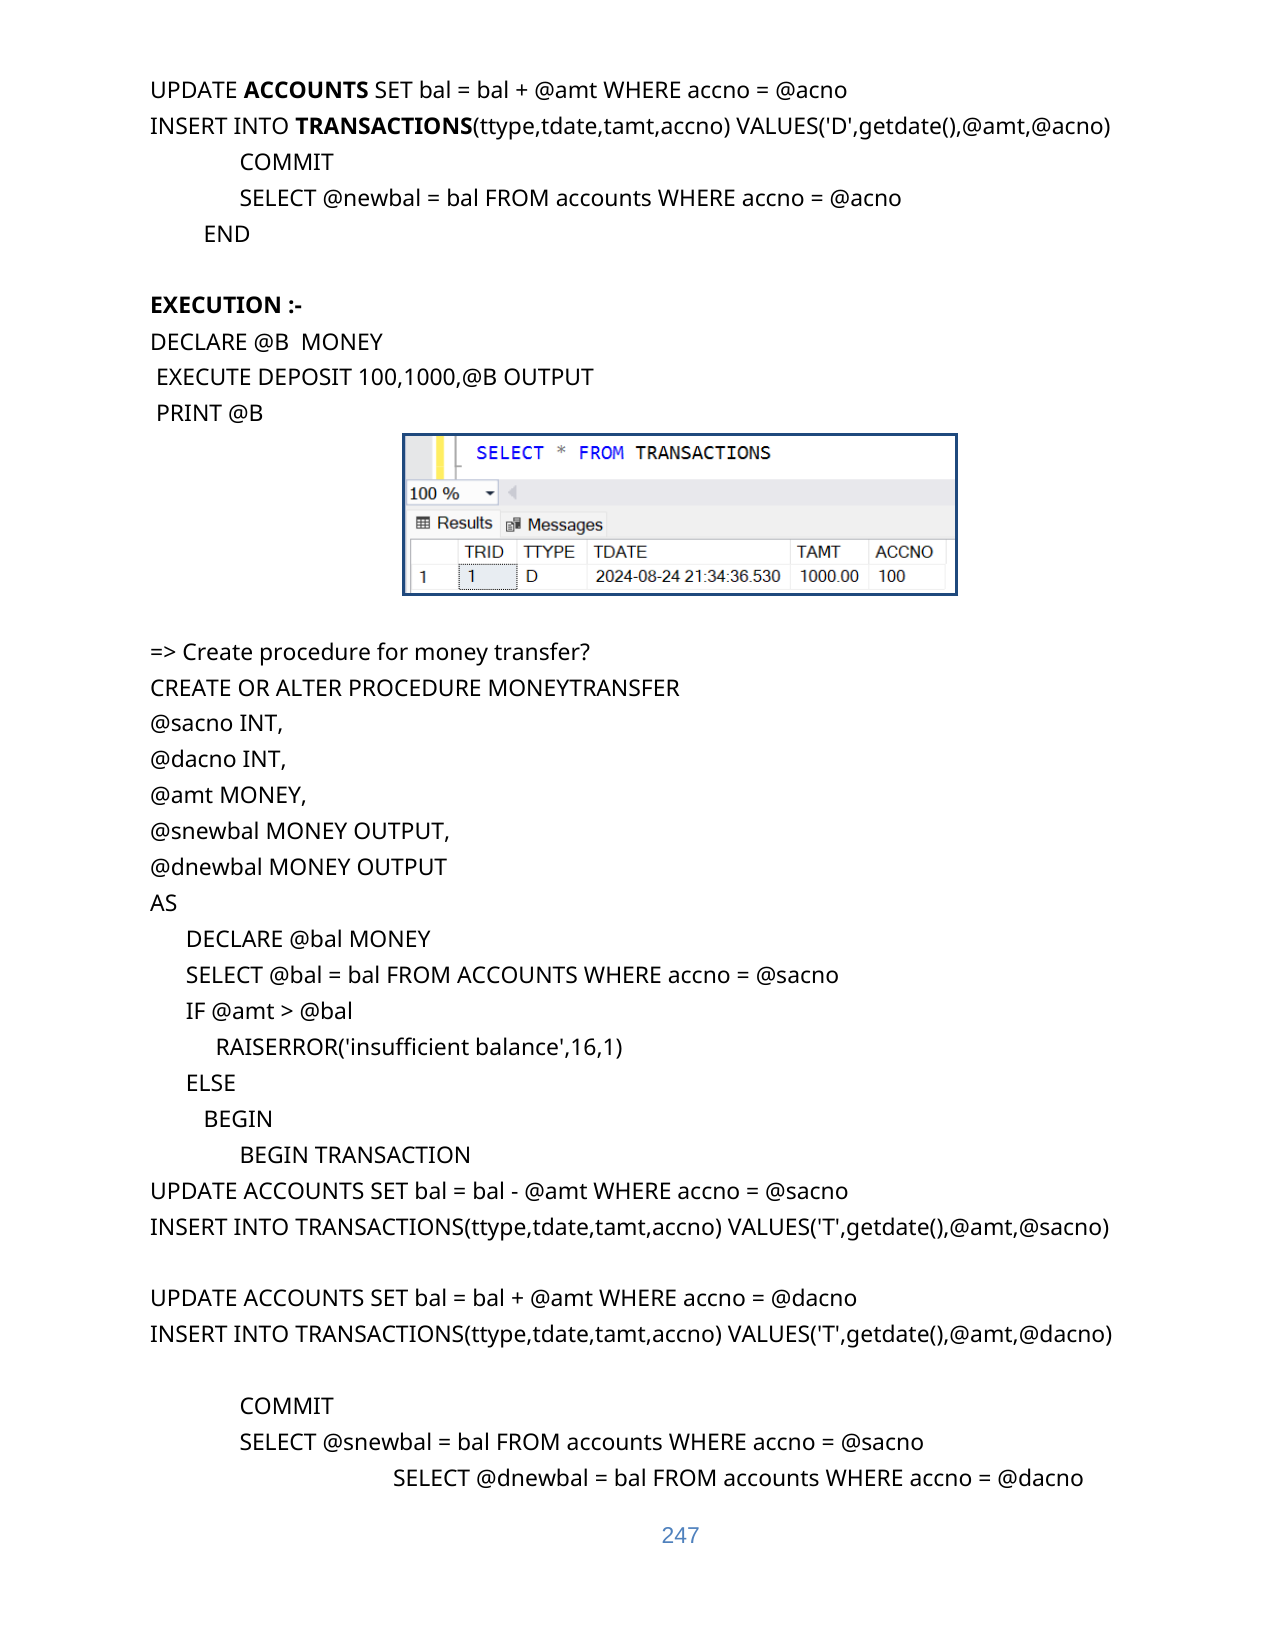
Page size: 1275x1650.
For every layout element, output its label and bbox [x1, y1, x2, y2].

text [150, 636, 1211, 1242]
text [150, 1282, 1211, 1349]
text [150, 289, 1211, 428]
picture [405, 436, 955, 593]
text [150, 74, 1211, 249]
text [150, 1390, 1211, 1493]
